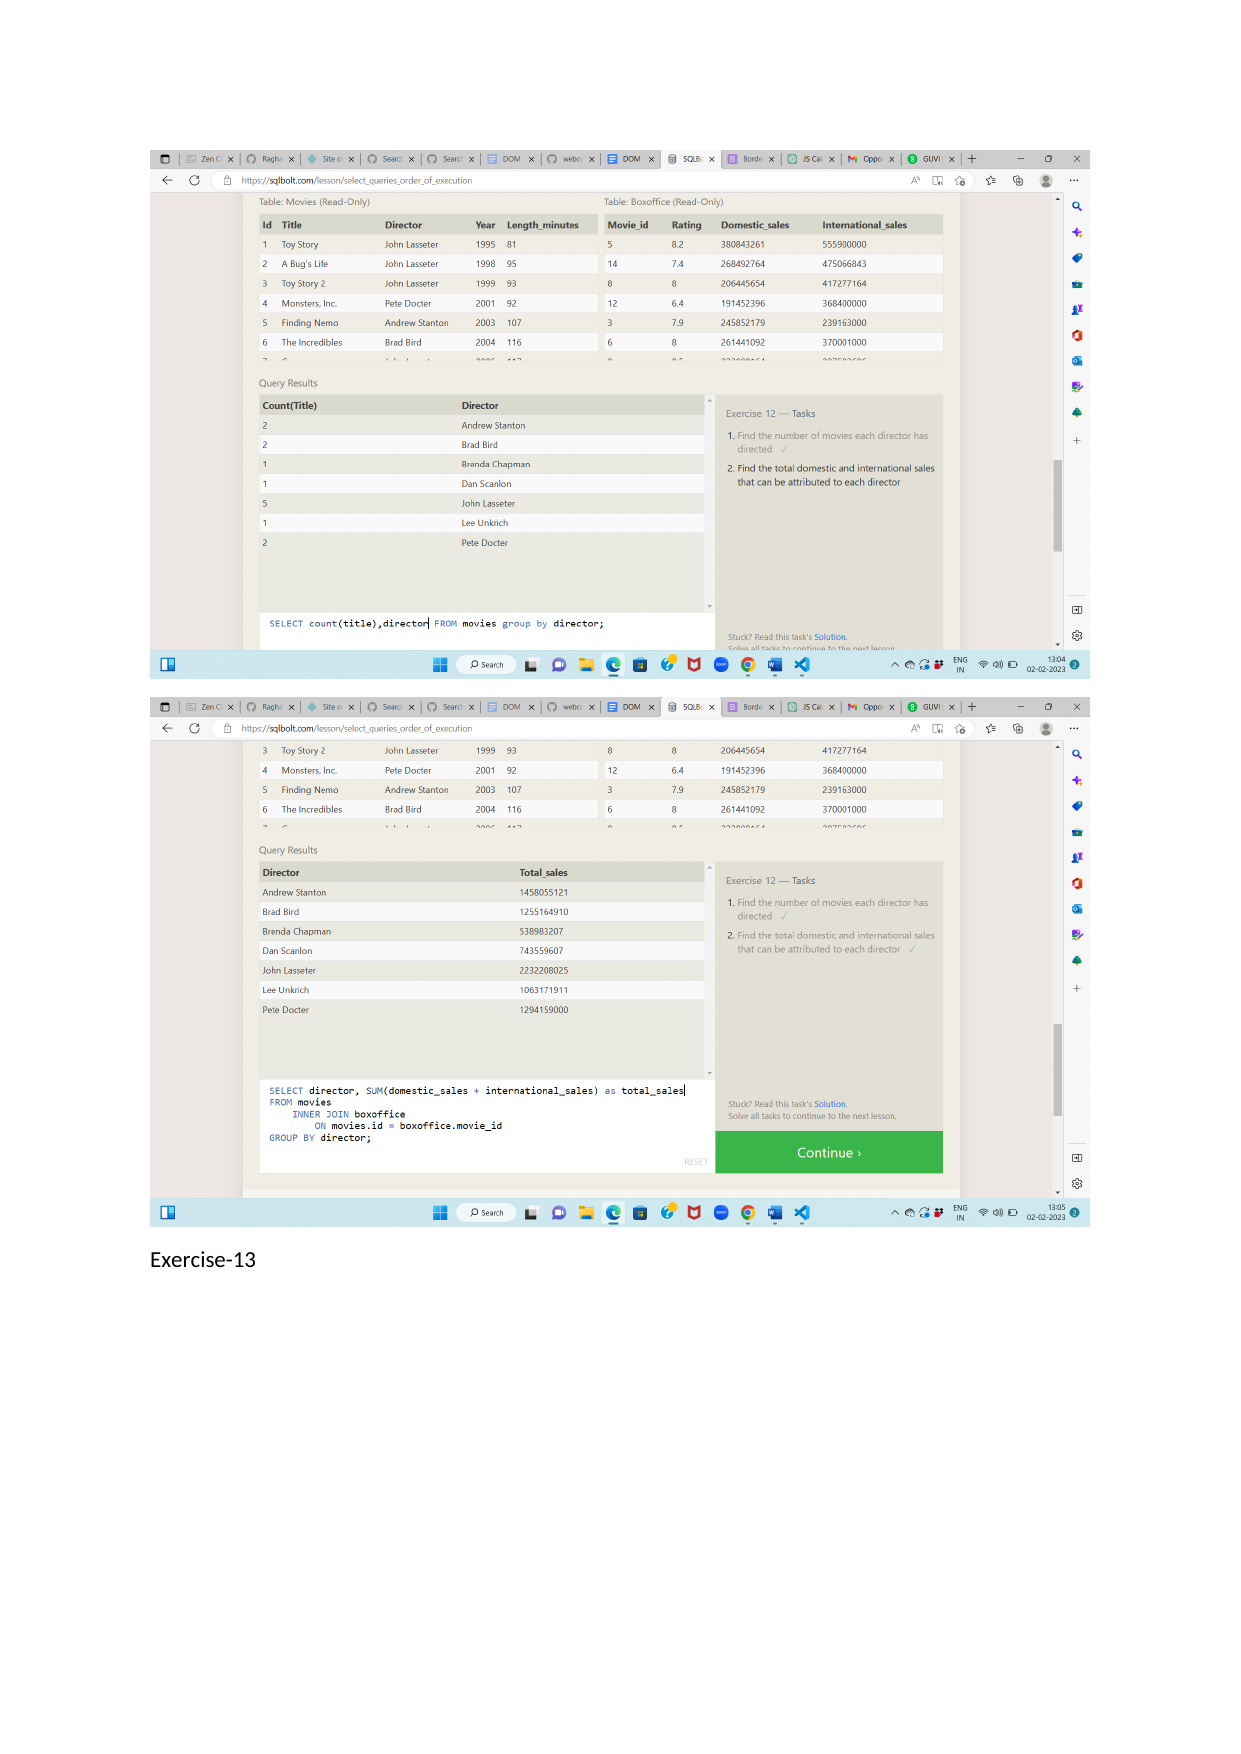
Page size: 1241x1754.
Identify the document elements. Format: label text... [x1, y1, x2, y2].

text Exercise-13 [150, 1245, 1090, 1273]
picture [150, 150, 1091, 679]
picture [150, 697, 1091, 1227]
